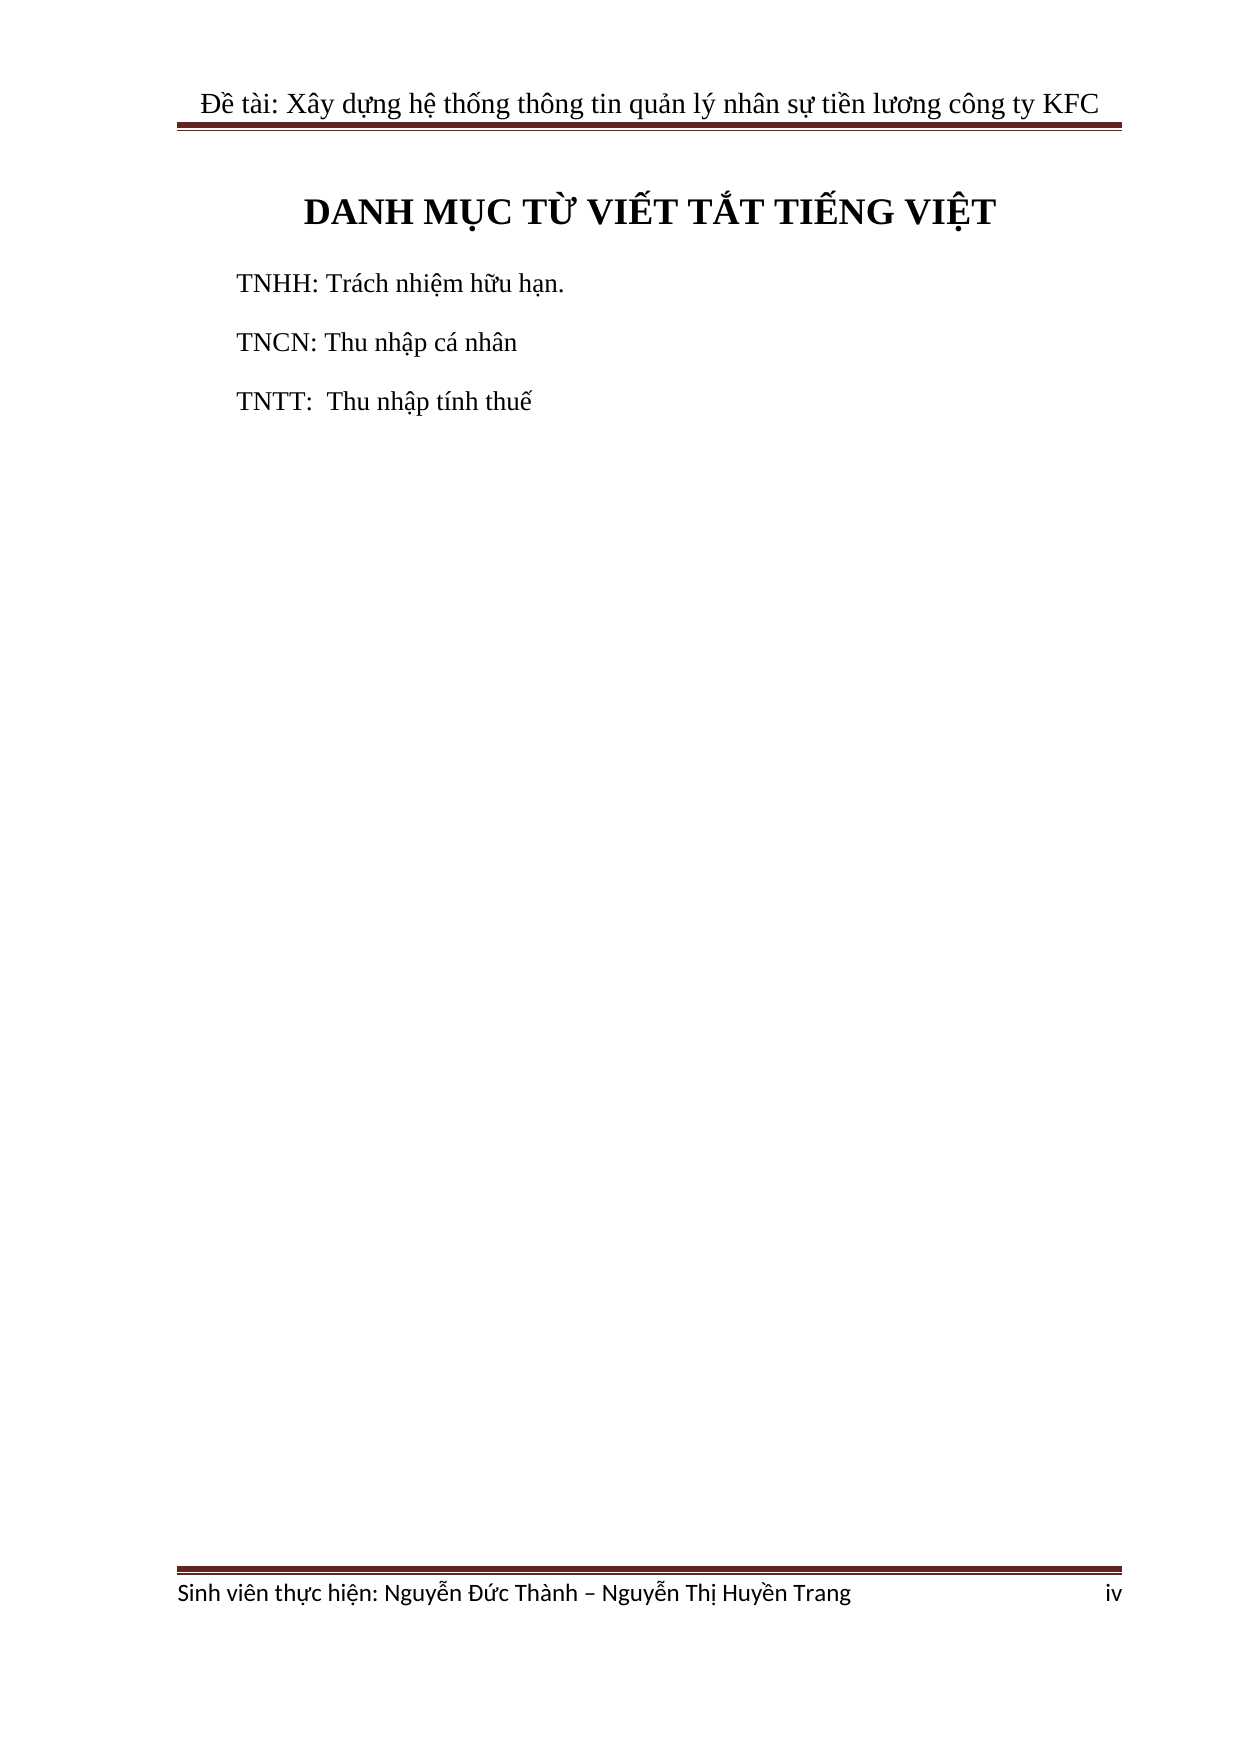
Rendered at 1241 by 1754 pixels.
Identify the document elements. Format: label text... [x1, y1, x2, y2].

subtitle TNTT: Thu nhập tính thuế [177, 385, 1122, 416]
subtitle TNHH: Trách nhiệm hữu hạn. [177, 267, 1122, 298]
subtitle TNCN: Thu nhập cá nhân [177, 326, 1122, 357]
text DANH MỤC TỪ VIẾT TẮT TIẾNG VIỆT [177, 190, 1122, 233]
